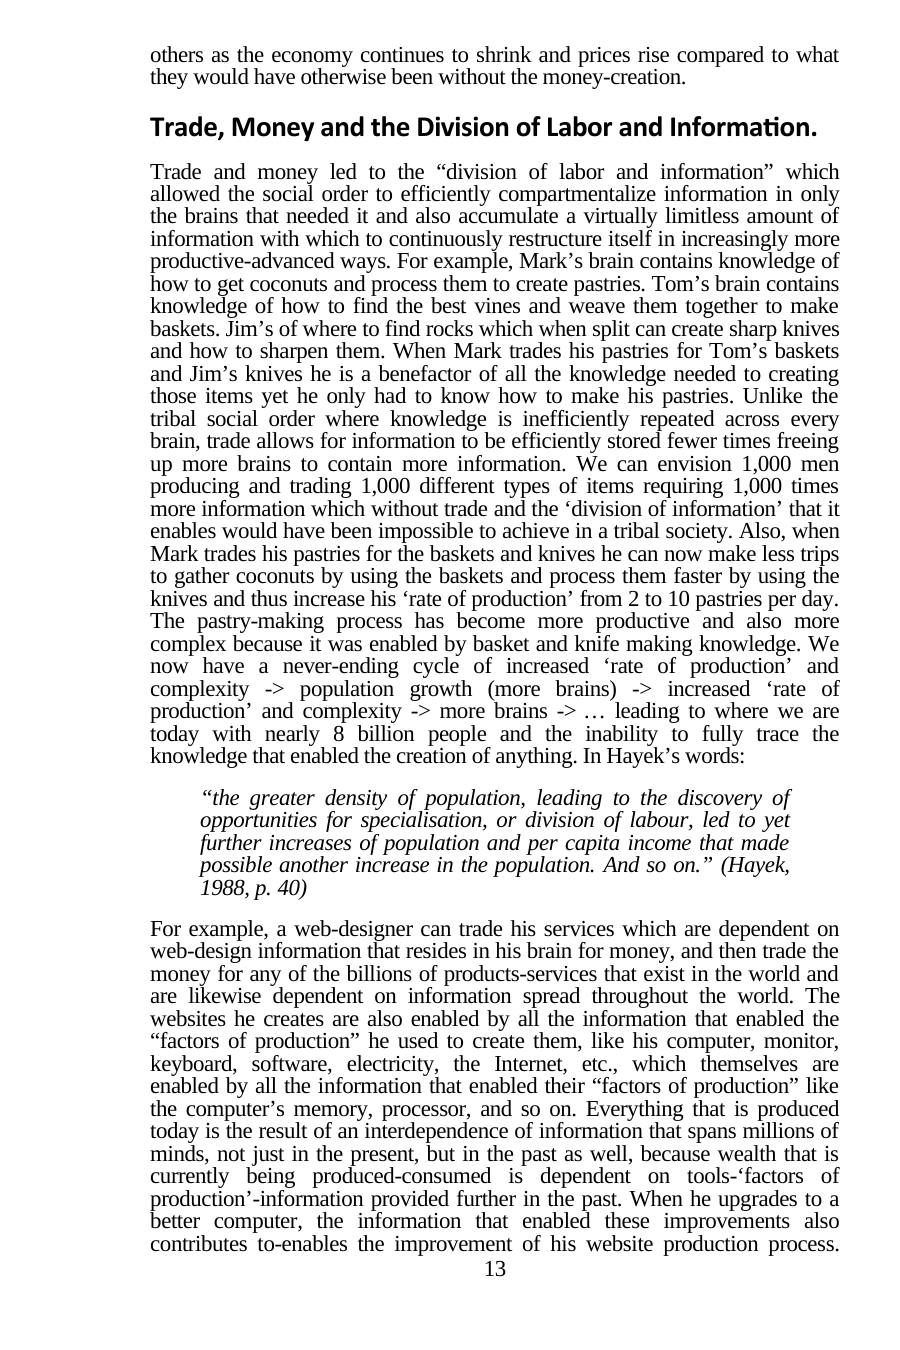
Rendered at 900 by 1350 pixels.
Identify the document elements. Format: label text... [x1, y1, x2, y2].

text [150, 919, 840, 1256]
text “the greater density of population, leading to the discovery of opportunities for specialisation, or division of labour, led to yet further increases of population and per capita income that made possible another increase in the population. And so on.” (Hayek, 1988, p. 40) [200, 788, 790, 900]
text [150, 45, 840, 90]
text Trade and money led to the “division of labor and information” which allowed the social order to efficiently compartmentalize information in only the brains that needed it and also accumulate a virtually limitless amount of information with which to continuously restructure itself in increasingly more productive-advanced ways. For example, Mark’s brain contains knowledge of how to get coconuts and process them to create pastries. Tom’s brain contains knowledge of how to find the best vines and weave them together to make baskets. Jim’s of where to find rocks which when split can create sharp knives and how to sharpen them. When Mark trades his pastries for Tom’s baskets and Jim’s knives he is a benefactor of all the knowledge needed to creating those items yet he only had to know how to make his pastries. Unlike the tribal social order where knowledge is inefficiently repeated across every brain, trade allows for information to be efficiently stored fewer times freeing up more brains to contain more information. We can envision 1,000 men producing and trading 1,000 different types of items requiring 1,000 times more information which without trade and the ‘division of information’ that it enables would have been impossible to achieve in a tribal society. Also, when Mark trades his pastries for the baskets and knives he can now make less trips to gather coconuts by using the baskets and process them faster by using the knives and thus increase his ‘rate of production’ from 2 to 10 pastries per day. The pastry-making process has become more productive and also more complex because it was enabled by basket and knife making knowledge. We now have a never-ending cycle of increased ‘rate of production’ and complexity -> population growth (more brains) -> increased ‘rate of production’ and complexity -> more brains -> … leading to where we are today with nearly 8 billion people and the inability to fully trace the knowledge that enabled the creation of anything. In Hayek’s words: [150, 161, 840, 769]
subtitle Trade, Money and the Division of Labor and Information. [150, 111, 840, 143]
